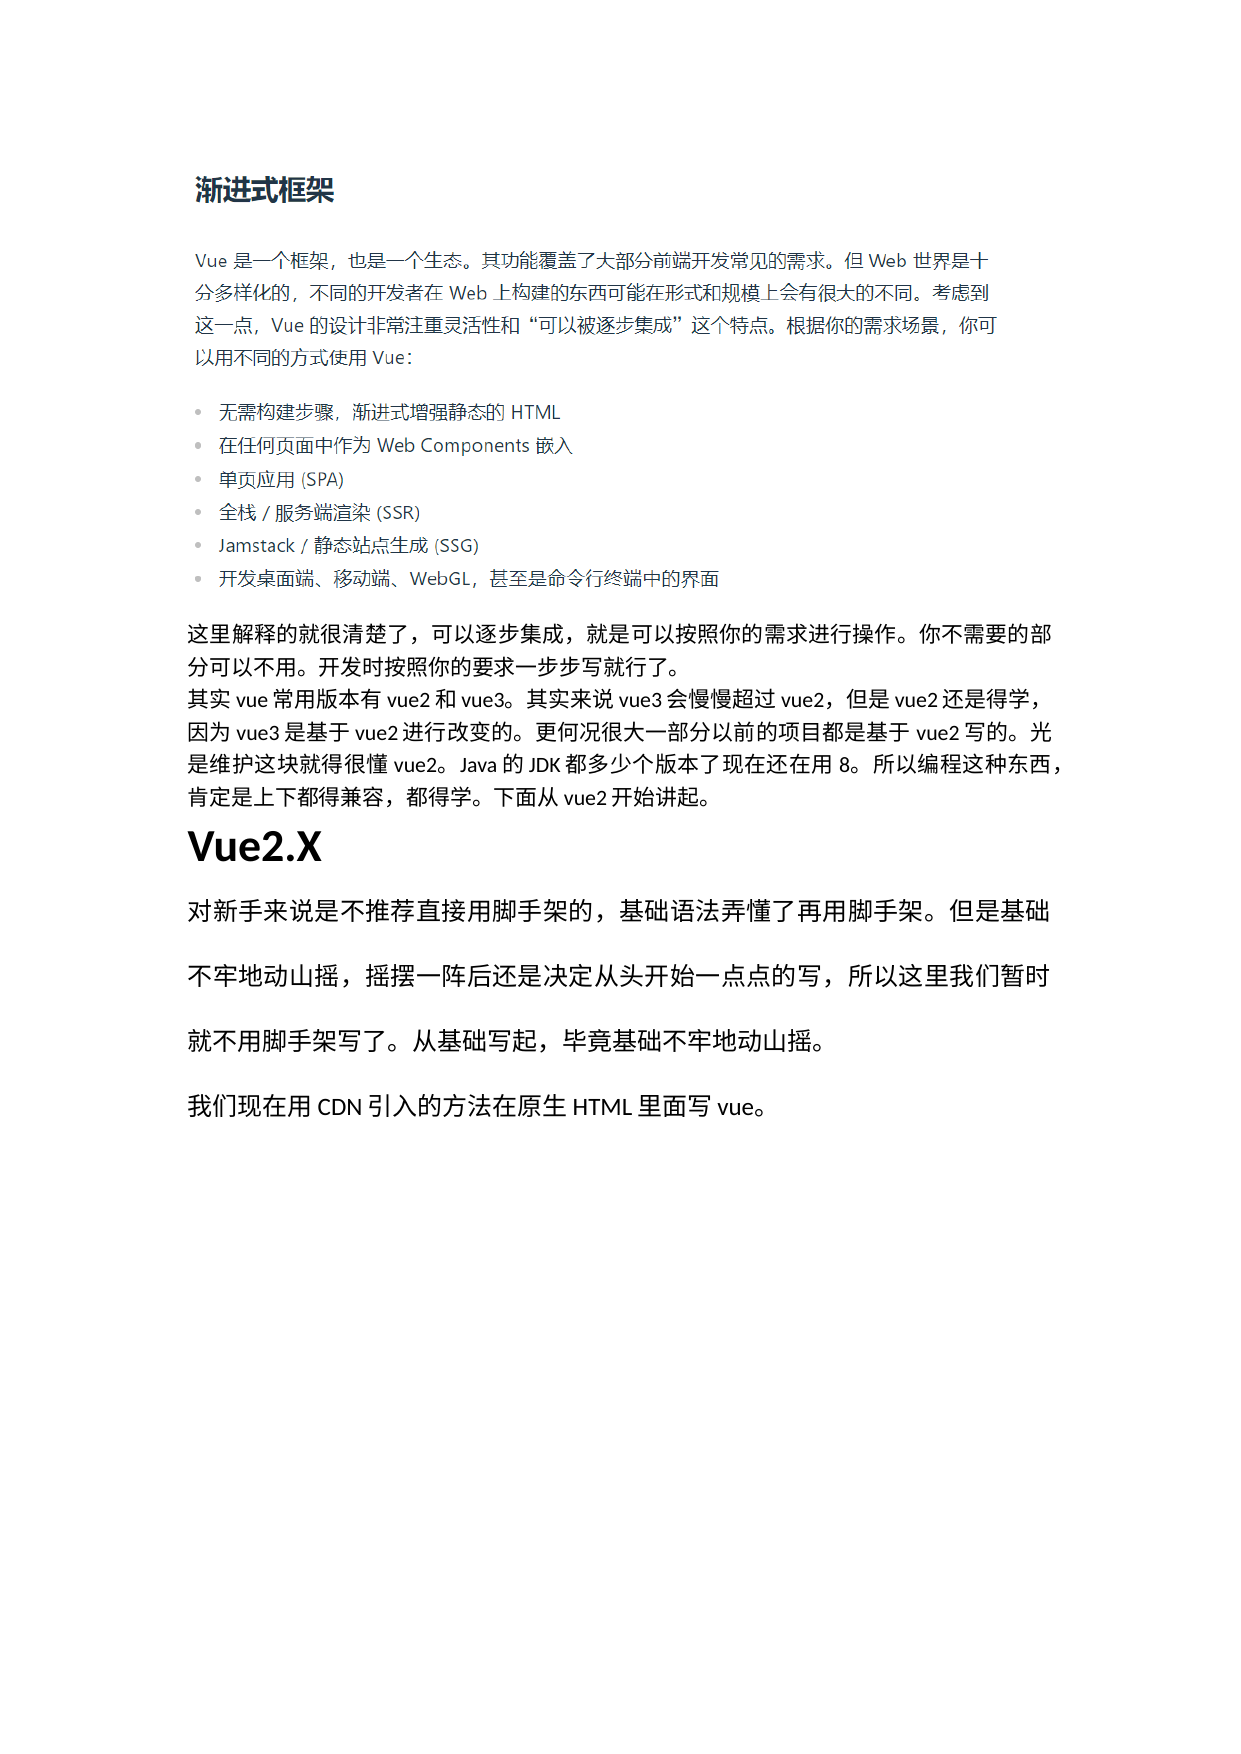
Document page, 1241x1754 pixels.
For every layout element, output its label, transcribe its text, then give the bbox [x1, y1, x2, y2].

picture [187, 162, 1002, 611]
text Vue2.X [187, 812, 1053, 877]
text 这里解释的就很清楚了，可以逐步集成，就是可以按照你的需求进行操作。你不需要的部分可以不用。开发时按照你的要求一步步写就行了。 [187, 617, 1053, 682]
text 其实vue常用版本有vue2和vue3。其实来说vue3会慢慢超过vue2，但是vue2还是得学，因为vue3是基于vue2进行改变的。更何况很大一部分以前的项目都是基于vue2写的。光是维护这块就得很懂vue2。Java的JDK都多少个版本了现在还在用8。所以编程这种东西，肯定是上下都得兼容，都得学。下面从vue2开始讲起。 [187, 682, 1053, 812]
list 我们现在用CDN引入的方法在原生HTML里面写vue。 [187, 1072, 1053, 1137]
text 对新手来说是不推荐直接用脚手架的，基础语法弄懂了再用脚手架。但是基础不牢地动山摇，摇摆一阵后还是决定从头开始一点点的写，所以这里我们暂时就不用脚手架写了。从基础写起，毕竟基础不牢地动山摇。 [187, 877, 1053, 1072]
